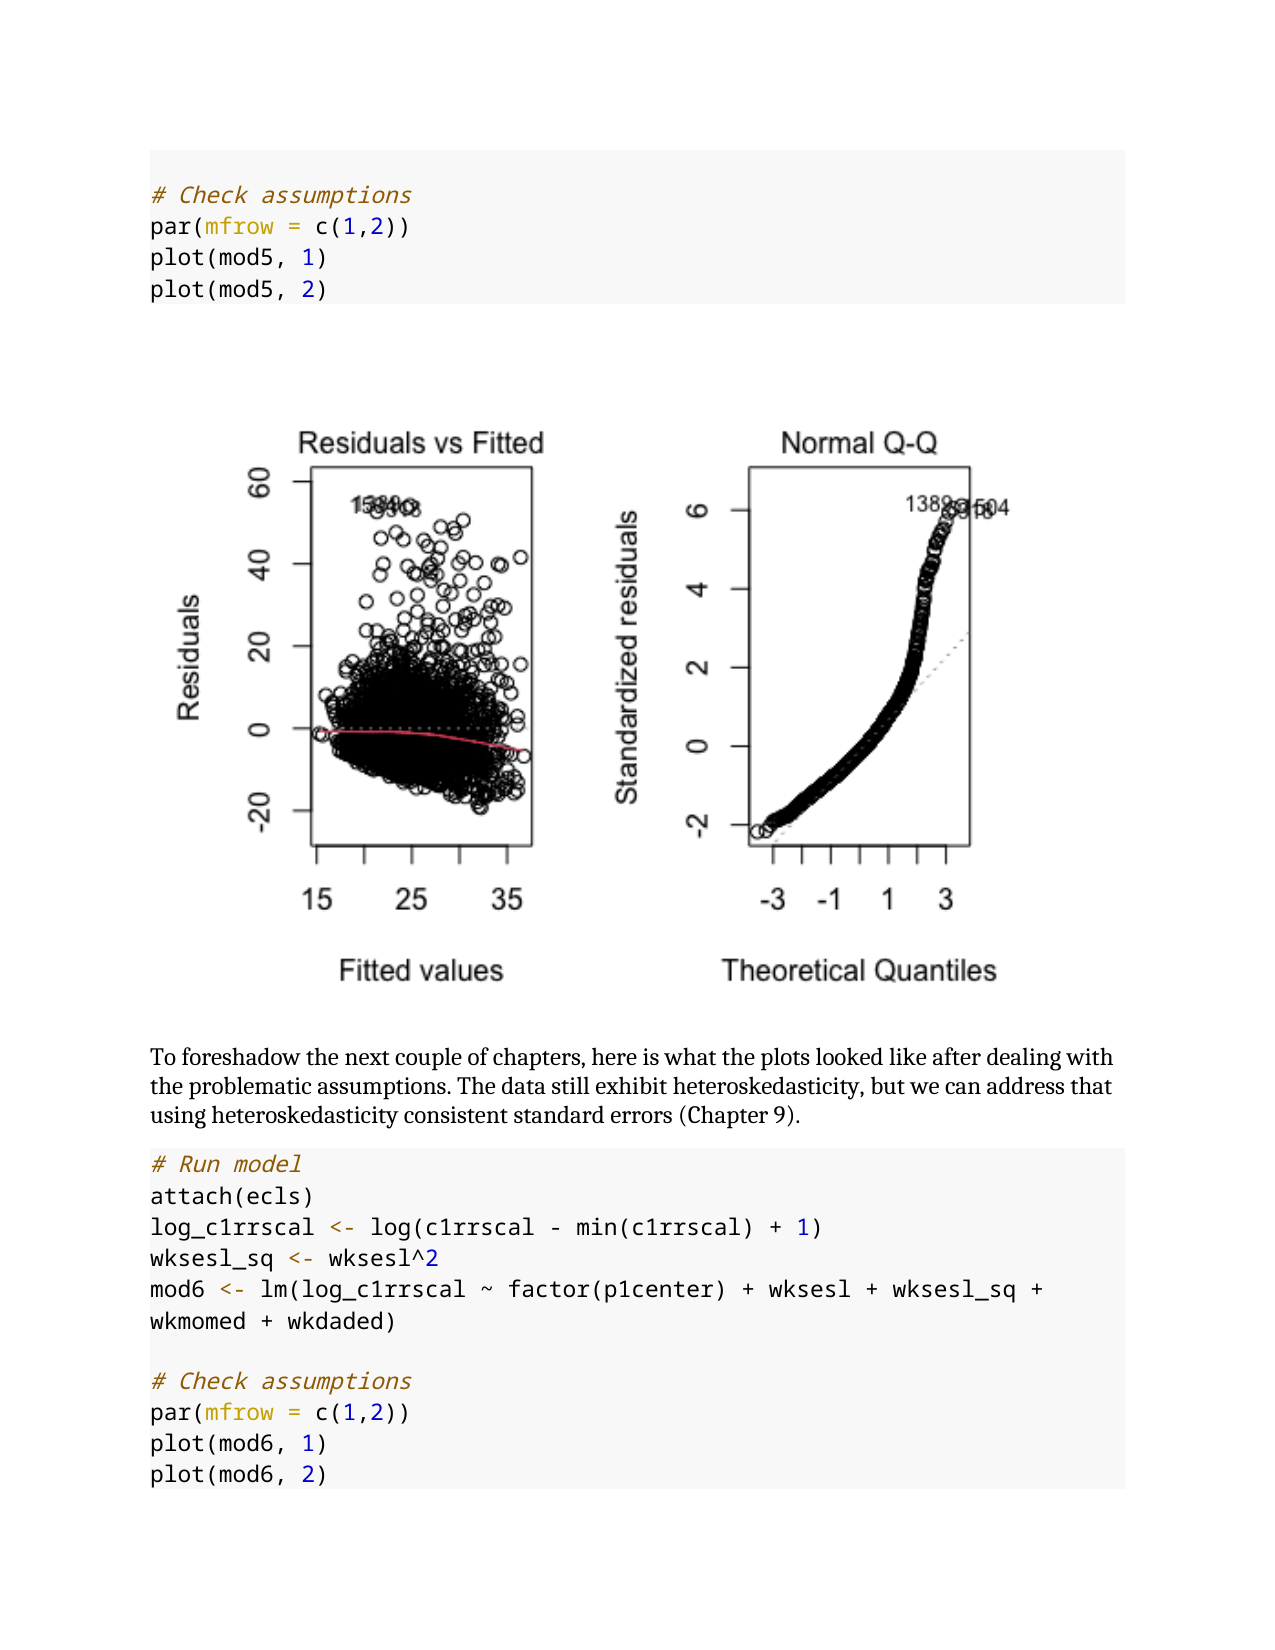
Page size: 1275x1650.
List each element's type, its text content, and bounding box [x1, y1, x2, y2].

picture [168, 324, 1044, 1025]
text # Run model attach(ecls) log_c1rrscal <- log(c1rrscal - min(c1rrscal) + 1) wksesl_sq <- wksesl^2 mod6 <- lm(log_c1rrscal ~ factor(p1center) + wksesl + wksesl_sq + wkmomed + wkdaded) # Check assumptions par(mfrow = c(1,2)) plot(mod6, 1) plot(mod6, 2) [150, 1148, 1125, 1489]
text To foreshadow the next couple of chapters, here is what the plots looked like after dealing with the problematic assumptions. The data still exhibit heteroskedasticity, but we can address that using heteroskedasticity consistent standard errors (Chapter 9). [150, 1043, 1125, 1129]
